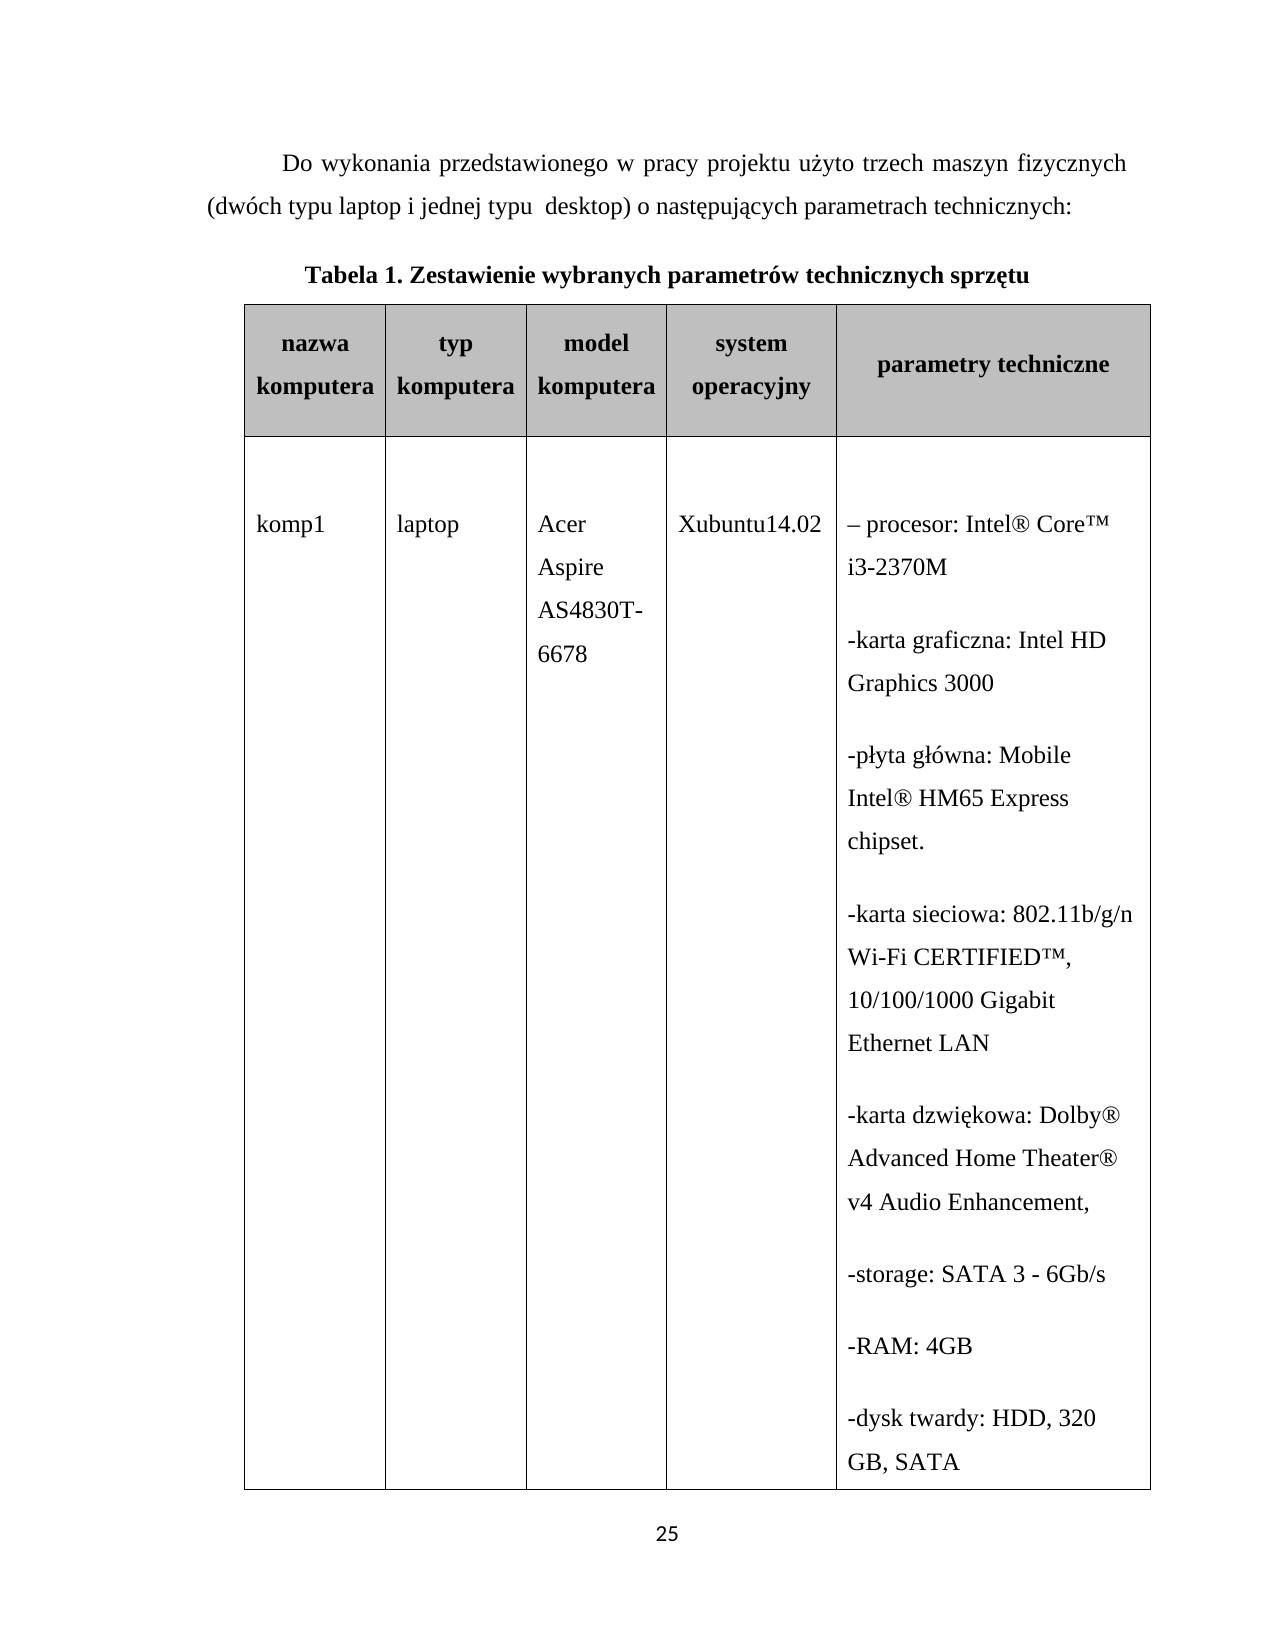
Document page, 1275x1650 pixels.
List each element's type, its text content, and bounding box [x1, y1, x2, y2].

text Tabela 1. Zestawienie wybranych parametrów technicznych sprzętu [207, 260, 1127, 289]
table_cell – procesor: Intel® Core™ i3-2370M -karta graficzna: Intel HD Graphics 3000 -płyta główna: Mobile Intel® HM65 Express chipset. -karta sieciowa: 802.11b/g/n Wi-Fi CERTIFIED™, 10/100/1000 Gigabit Ethernet LAN -karta dzwiękowa: Dolby® Advanced Home Theater® v4 Audio Enhancement, -storage: SATA 3 - 6Gb/s -RAM: 4GB -dysk twardy: HDD, 320 GB, SATA [837, 437, 1150, 1488]
table_header parametry techniczne [837, 305, 1150, 436]
table_header system operacyjny [667, 305, 836, 436]
table_cell Xubuntu14.02 [667, 437, 836, 1488]
text Do wykonania przedstawionego w pracy projektu użyto trzech maszyn fizycznych (dwóch typu laptop i jednej typu desktop) o następujących parametrach technicznych: [207, 148, 1127, 219]
table_cell komp1 [245, 437, 385, 1488]
table_header typ komputera [386, 305, 526, 436]
table_cell Acer Aspire AS4830T-6678 [527, 437, 666, 1488]
table_header nazwa komputera [245, 305, 385, 436]
table_cell laptop [386, 437, 526, 1488]
table_header model komputera [527, 305, 666, 436]
